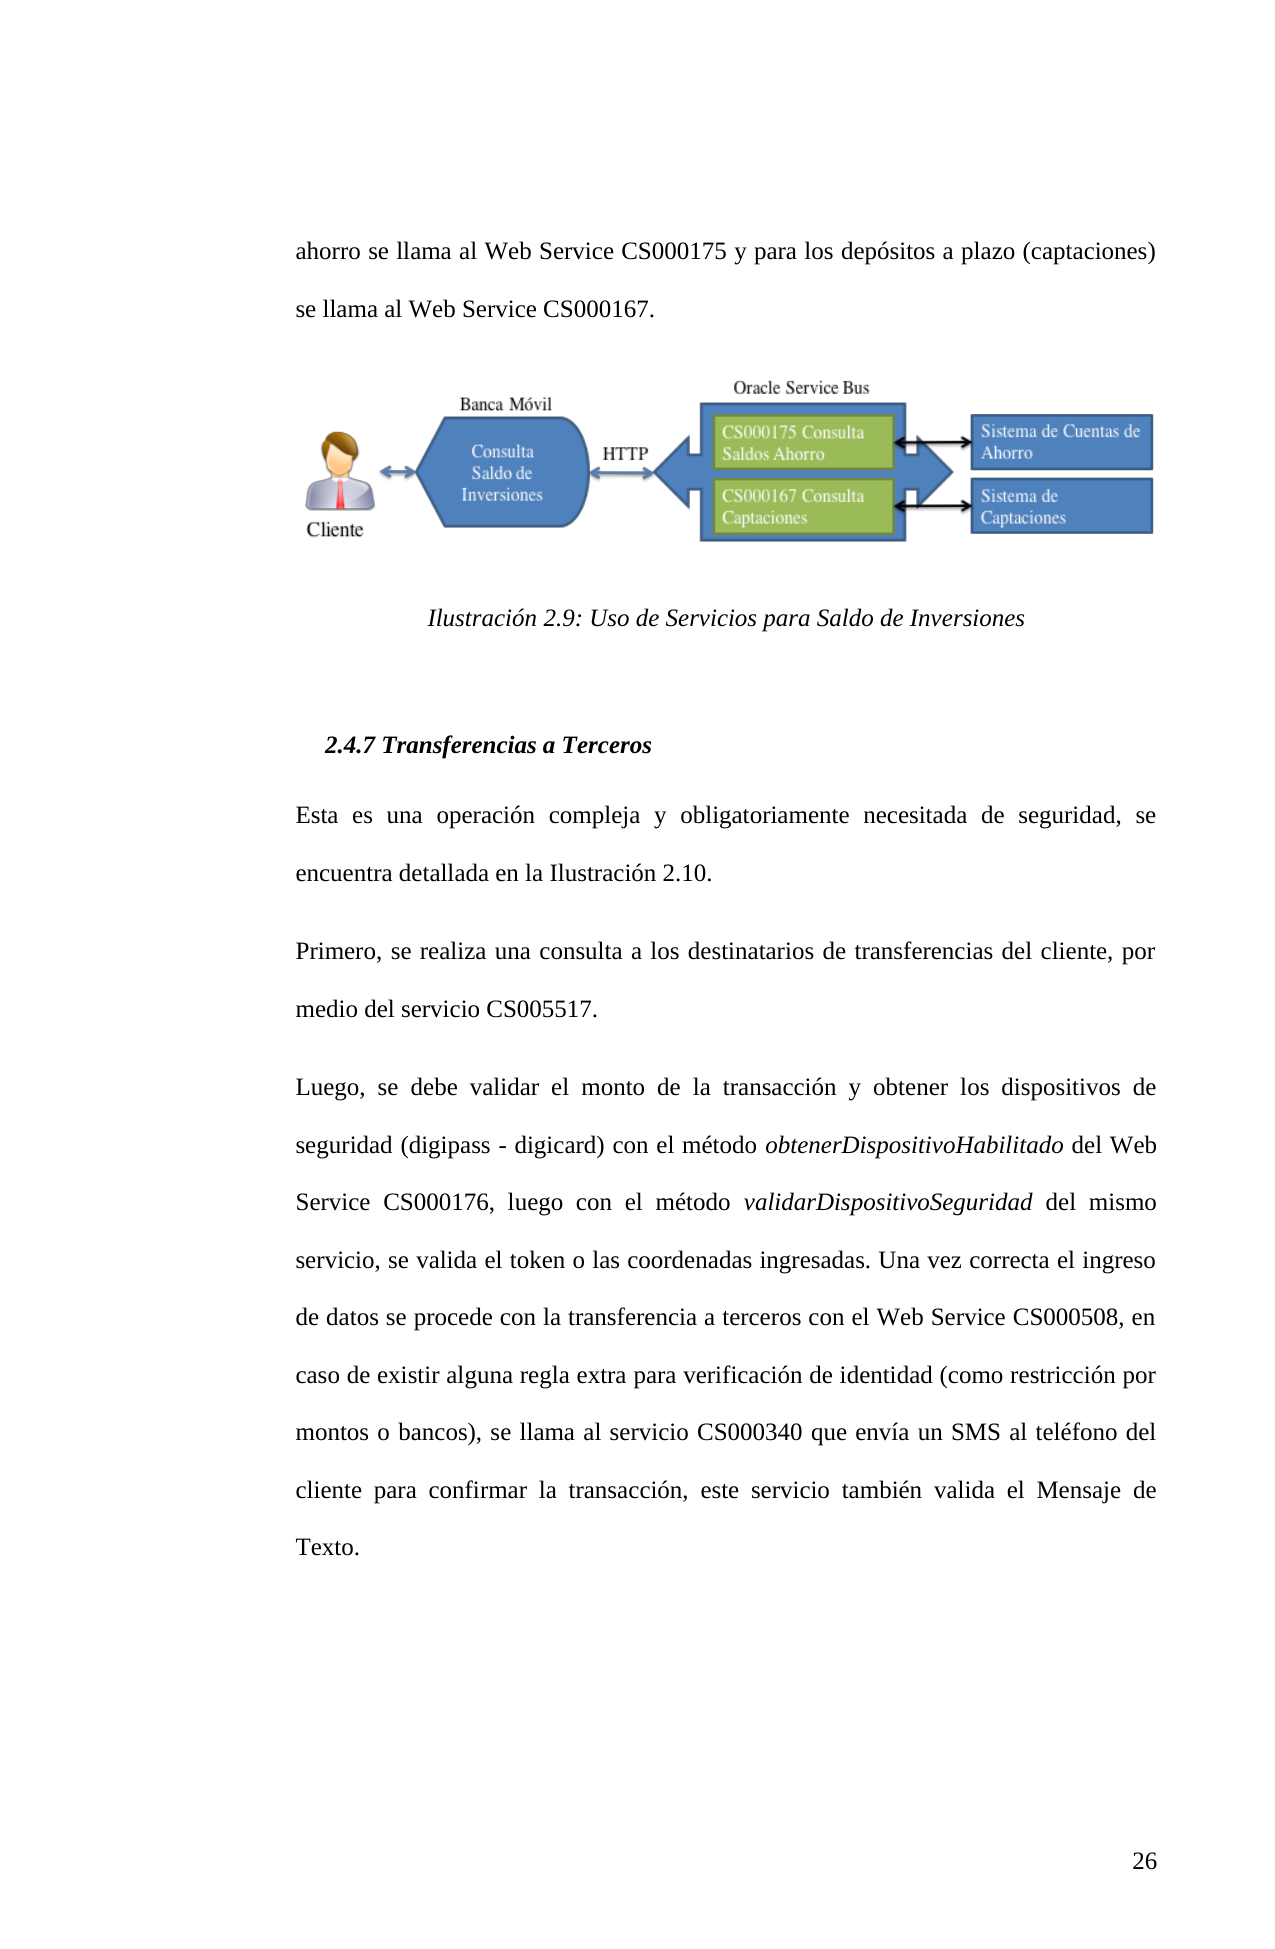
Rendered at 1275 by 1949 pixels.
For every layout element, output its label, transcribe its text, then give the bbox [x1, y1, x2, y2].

text Ilustración 2.9: Uso de Servicios para Saldo de Inversiones [295, 603, 1157, 631]
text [295, 236, 1157, 322]
picture [295, 372, 1157, 553]
text Esta es una operación compleja y obligatoriamente necesitada de seguridad, se encuentra detallada en la Ilustración 2.10. [295, 801, 1157, 887]
subtitle Transferencias a Terceros [325, 731, 1157, 759]
text Primero, se realiza una consulta a los destinatarios de transferencias del cliente, por medio del servicio CS005517. [295, 936, 1157, 1023]
text Luego, se debe validar el monto de la transacción y obtener los dispositivos de seguridad (digipass - digicard) con el método obtenerDispositivoHabilitado del Web Service CS000176, luego con el método validarDispositivoSeguridad del mismo servicio, se valida el token o las coordenadas ingresadas. Una vez correcta el ingreso de datos se procede con la transferencia a terceros con el Web Service CS000508, en caso de existir alguna regla extra para verificación de identidad (como restricción por montos o bancos), se llama al servicio CS000340 que envía un SMS al teléfono del cliente para confirmar la transacción, este servicio también valida el Mensaje de Texto. [295, 1072, 1157, 1561]
